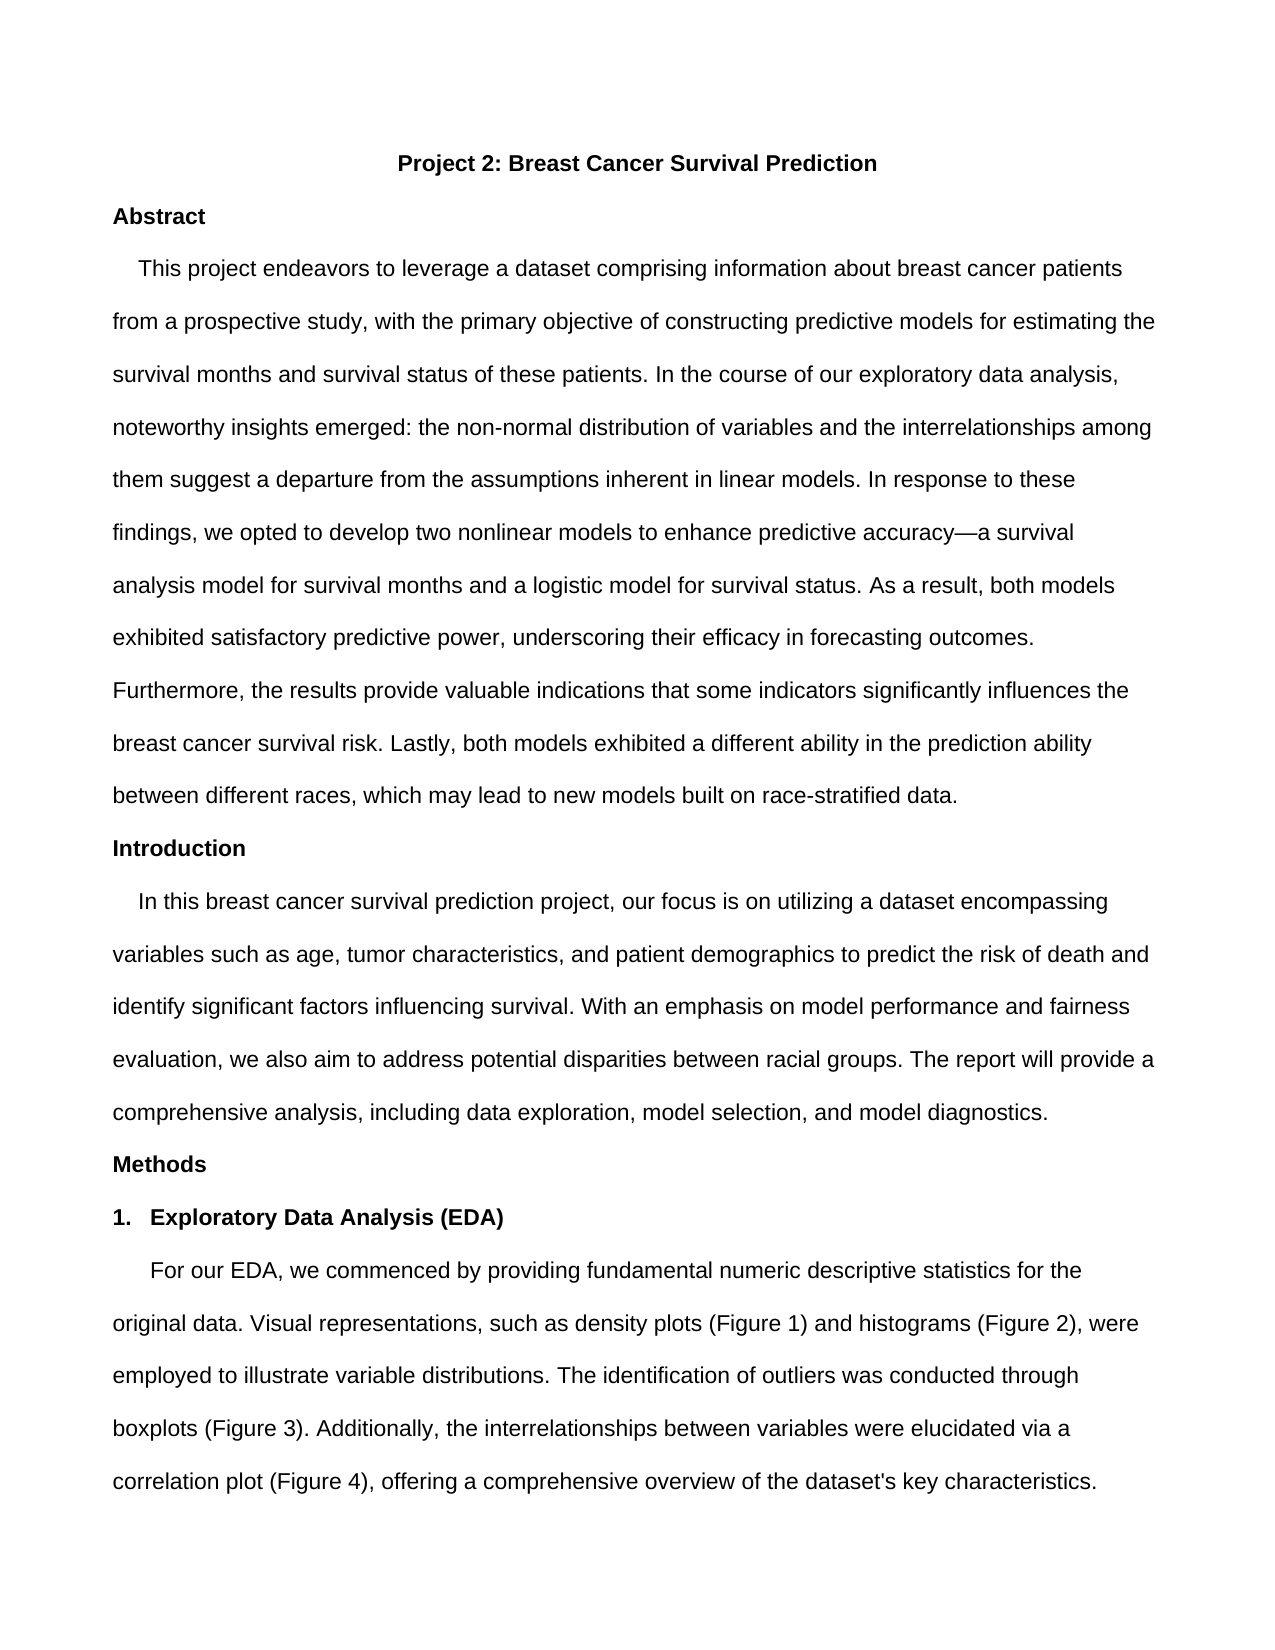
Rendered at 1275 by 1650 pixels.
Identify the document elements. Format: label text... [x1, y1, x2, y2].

text This project endeavors to leverage a dataset comprising information about breast cancer patients from a prospective study, with the primary objective of constructing predictive models for estimating the survival months and survival status of these patients. In the course of our exploratory data analysis, noteworthy insights emerged: the non-normal distribution of variables and the interrelationships among them suggest a departure from the assumptions inherent in linear models. In response to these findings, we opted to develop two nonlinear models to enhance predictive accuracy—a survival analysis model for survival months and a logistic model for survival status. As a result, both models exhibited satisfactory predictive power, underscoring their efficacy in forecasting outcomes. Furthermore, the results provide valuable indications that some indicators significantly influences the breast cancer survival risk. Lastly, both models exhibited a different ability in the prediction ability between different races, which may lead to new models built on race-stratified data. [112, 255, 1162, 809]
list For our EDA, we commenced by providing fundamental numeric descriptive statistics for the original data. Visual representations, such as density plots (Figure 1) and histograms (Figure 2), were employed to illustrate variable distributions. The identification of outliers was conducted through boxplots (Figure 3). Additionally, the interrelationships between variables were elucidated via a correlation plot (Figure 4), offering a comprehensive overview of the dataset's key characteristics. [112, 1257, 1162, 1494]
text In this breast cancer survival prediction project, our focus is on utilizing a dataset encompassing variables such as age, tumor characteristics, and patient demographics to predict the risk of death and identify significant factors influencing survival. With an emphasis on model performance and fairness evaluation, we also aim to address potential disparities between racial groups. The report will provide a comprehensive analysis, including data exploration, model selection, and model diagnostics. [112, 888, 1162, 1125]
text Project 2: Breast Cancer Survival Prediction [112, 150, 1162, 176]
text Methods [112, 1151, 1162, 1178]
text Introduction [112, 835, 1162, 862]
text Abstract [112, 203, 1162, 229]
list Exploratory Data Analysis (EDA) [112, 1204, 1162, 1231]
